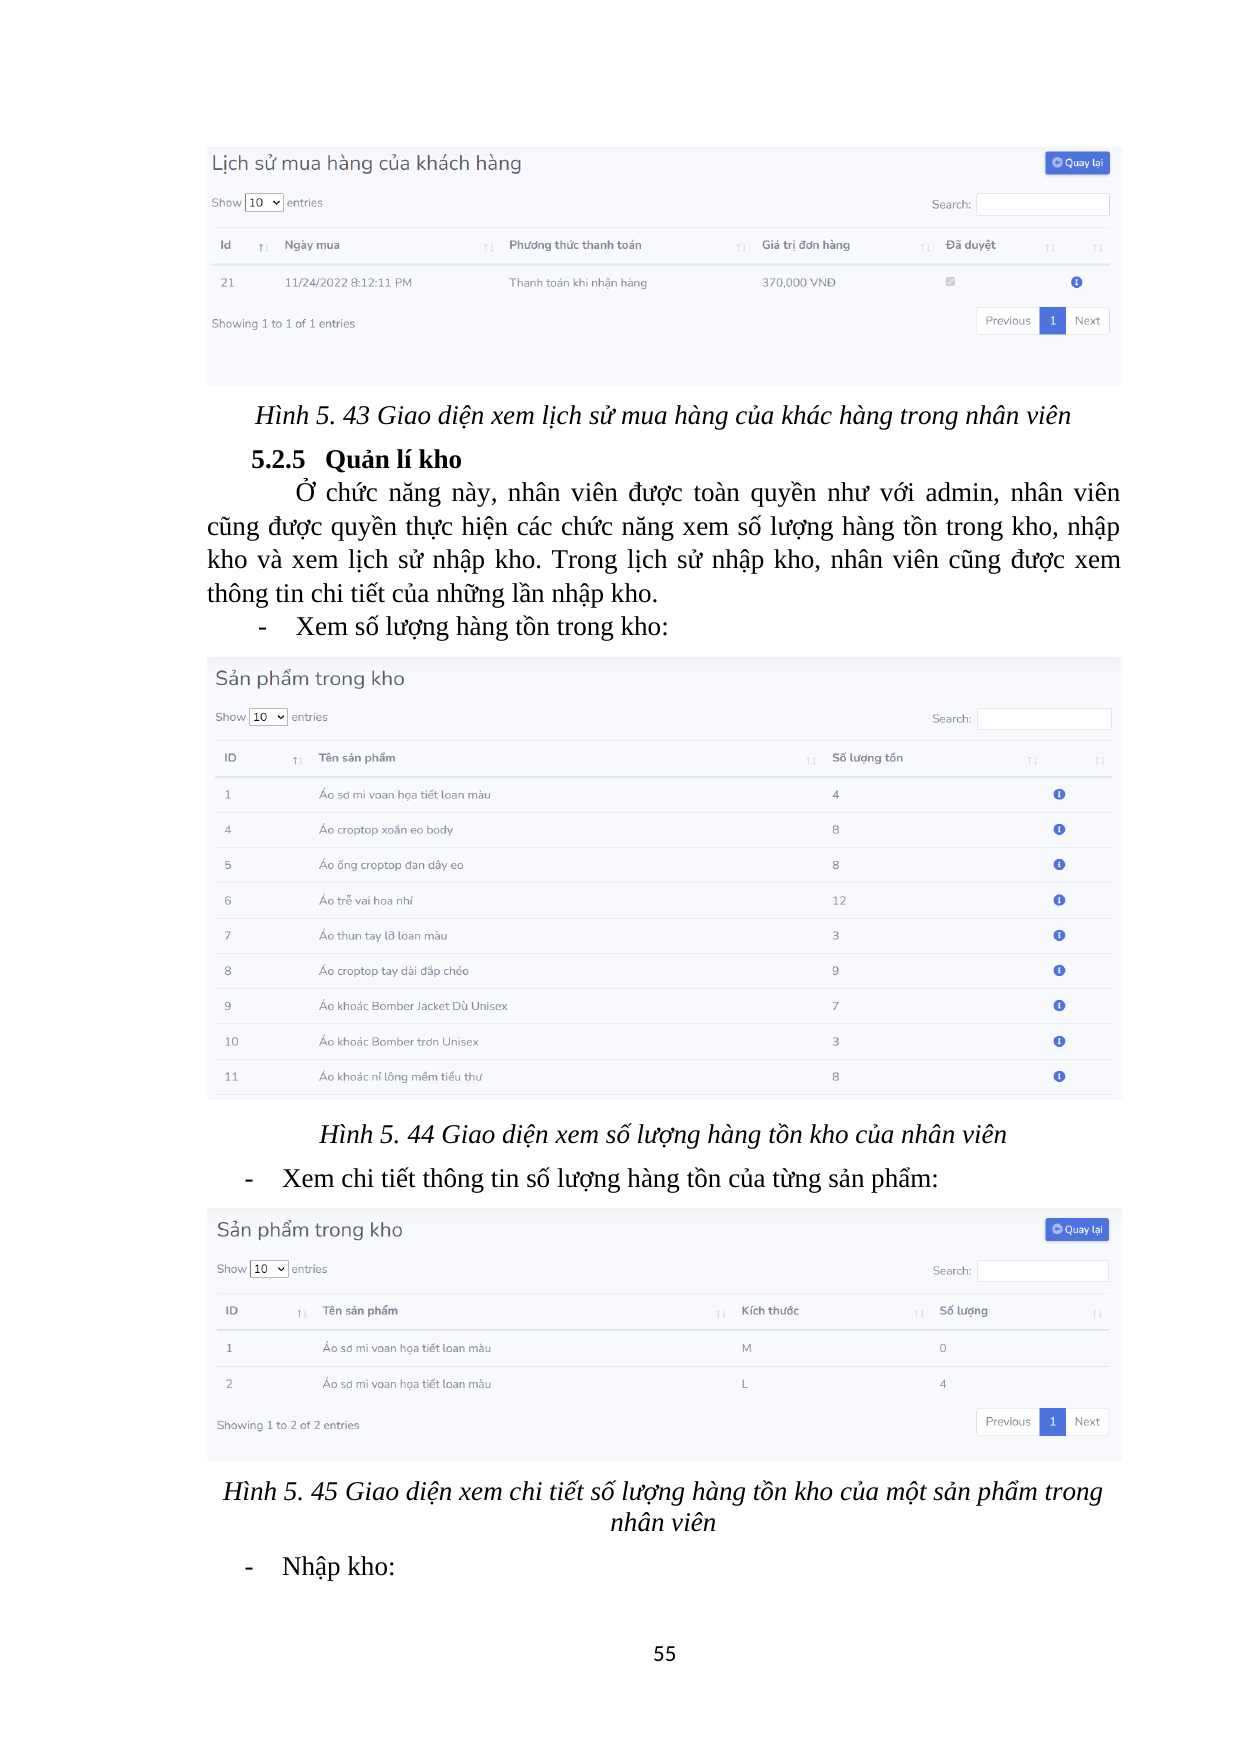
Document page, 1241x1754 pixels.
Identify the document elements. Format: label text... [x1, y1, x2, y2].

text Hình 5. 44 Giao diện xem số lượng hàng tồn kho của nhân viên [207, 1118, 1122, 1149]
text Hình 5. 45 Giao diện xem chi tiết số lượng hàng tồn kho của một sản phẩm trong nhân viên [207, 1475, 1122, 1537]
picture [206, 657, 1123, 1100]
list Ở chức năng này, nhân viên được toàn quyền như với admin, nhân viên cũng được quyền thực hiện các chức năng xem số lượng hàng tồn trong kho, nhập kho và xem lịch sử nhập kho. Trong lịch sử nhập kho, nhân viên cũng được xem thông tin chi tiết của những lần nhập kho. [207, 476, 1122, 608]
picture [206, 1208, 1123, 1461]
list Quản lí kho [251, 443, 1122, 474]
text Hình 5. 43 Giao diện xem lịch sử mua hàng của khác hàng trong nhân viên [207, 399, 1122, 430]
picture [206, 147, 1123, 386]
list Nhập kho: [244, 1550, 1122, 1581]
list Xem chi tiết thông tin số lượng hàng tồn của từng sản phẩm: [244, 1162, 1122, 1193]
list Xem số lượng hàng tồn trong kho: [258, 610, 1122, 642]
